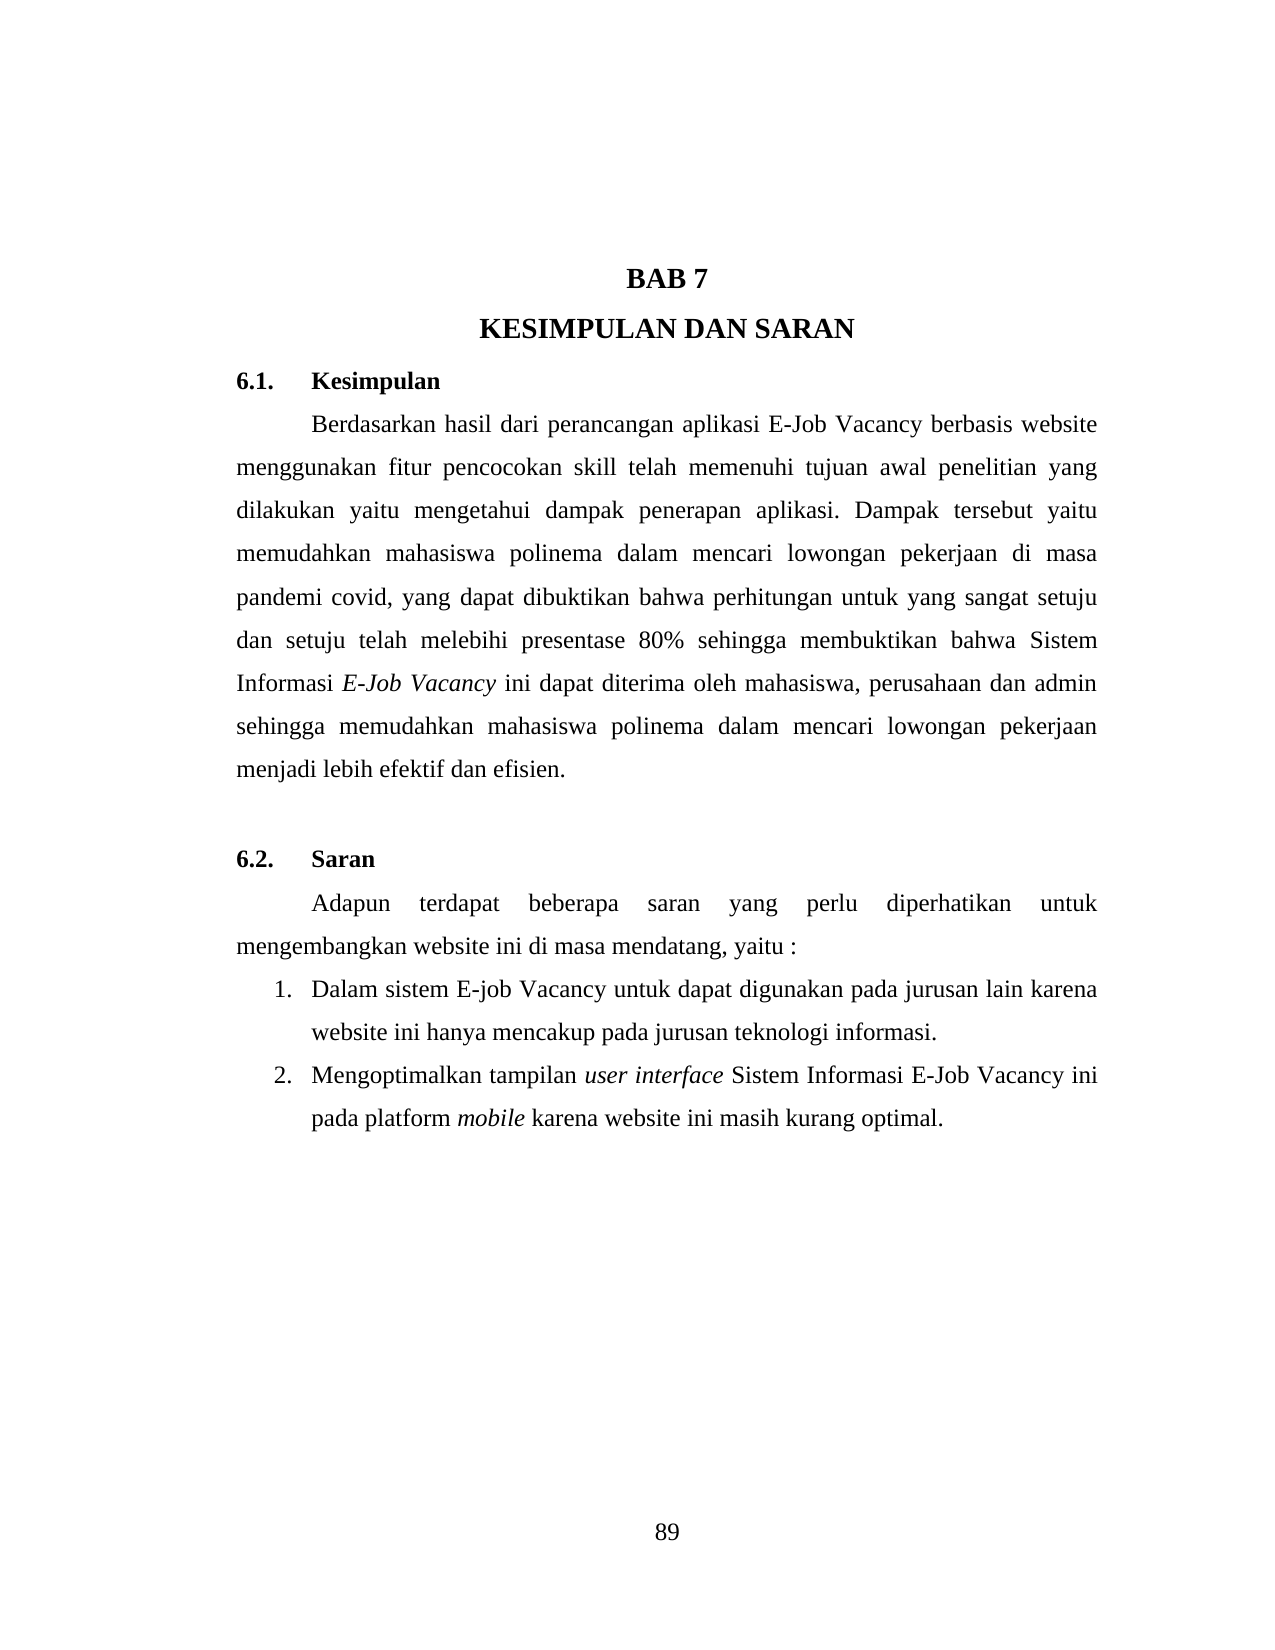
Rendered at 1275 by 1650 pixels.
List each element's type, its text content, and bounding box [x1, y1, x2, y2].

subtitle Saran [236, 844, 1098, 873]
text Adapun terdapat beberapa saran yang perlu diperhatikan untuk mengembangkan website ini di masa mendatang, yaitu : [236, 888, 1098, 959]
list Dalam sistem E-job Vacancy untuk dapat digunakan pada jurusan lain karena website ini hanya mencakup pada jurusan teknologi informasi. [274, 974, 1098, 1046]
subtitle BAB 7 KESIMPULAN DAN SARAN [236, 261, 1098, 345]
list Mengoptimalkan tampilan user interface Sistem Informasi E-Job Vacancy ini pada platform mobile karena website ini masih kurang optimal. [274, 1060, 1098, 1132]
subtitle Kesimpulan [236, 366, 1098, 395]
text Berdasarkan hasil dari perancangan aplikasi E-Job Vacancy berbasis website menggunakan fitur pencocokan skill telah memenuhi tujuan awal penelitian yang dilakukan yaitu mengetahui dampak penerapan aplikasi. Dampak tersebut yaitu memudahkan mahasiswa polinema dalam mencari lowongan pekerjaan di masa pandemi covid, yang dapat dibuktikan bahwa perhitungan untuk yang sangat setuju dan setuju telah melebihi presentase 80% sehingga membuktikan bahwa Sistem Informasi E-Job Vacancy ini dapat diterima oleh mahasiswa, perusahaan dan admin sehingga memudahkan mahasiswa polinema dalam mencari lowongan pekerjaan menjadi lebih efektif dan efisien. [236, 409, 1098, 783]
